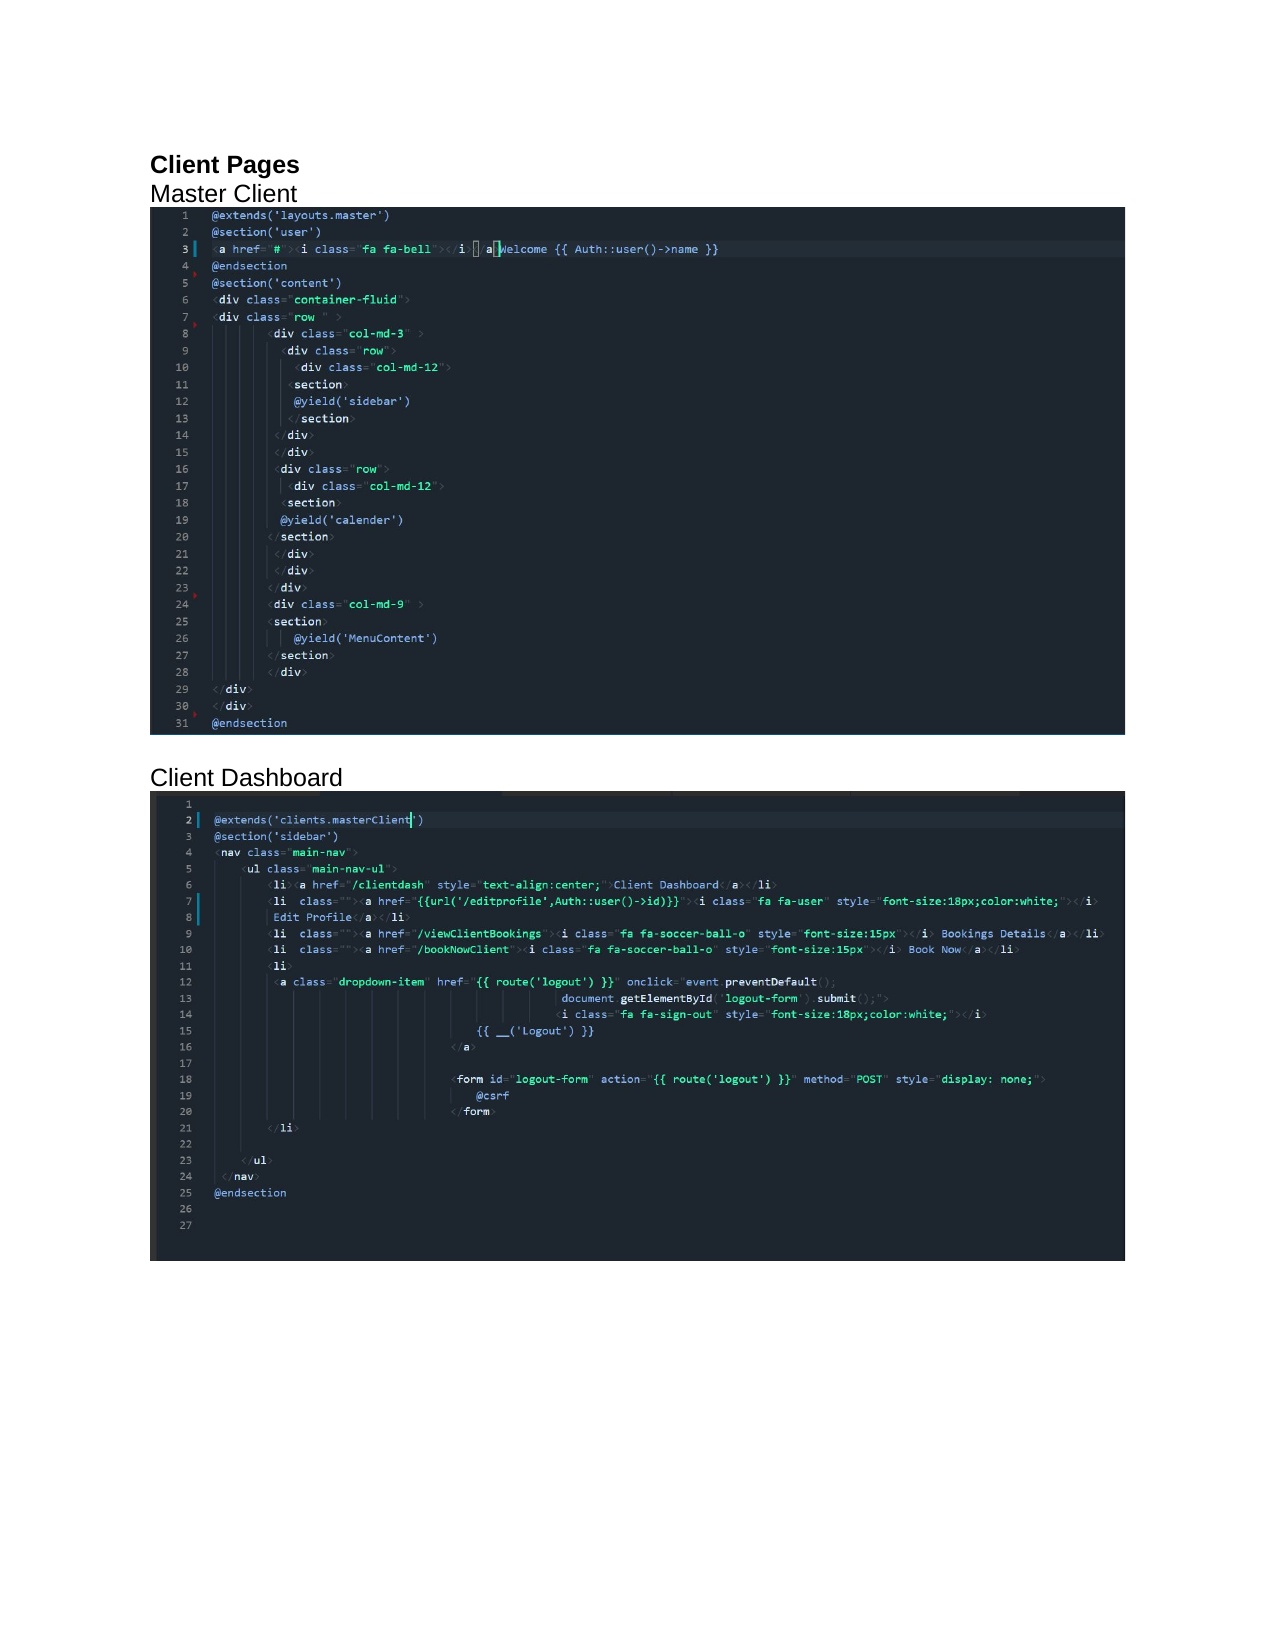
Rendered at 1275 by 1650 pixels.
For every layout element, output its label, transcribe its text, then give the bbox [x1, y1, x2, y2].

text Master Client [150, 179, 1125, 207]
text Client Dashboard [150, 763, 1125, 791]
picture [150, 207, 1125, 735]
text Client Pages [150, 150, 1125, 179]
picture [150, 791, 1125, 1261]
